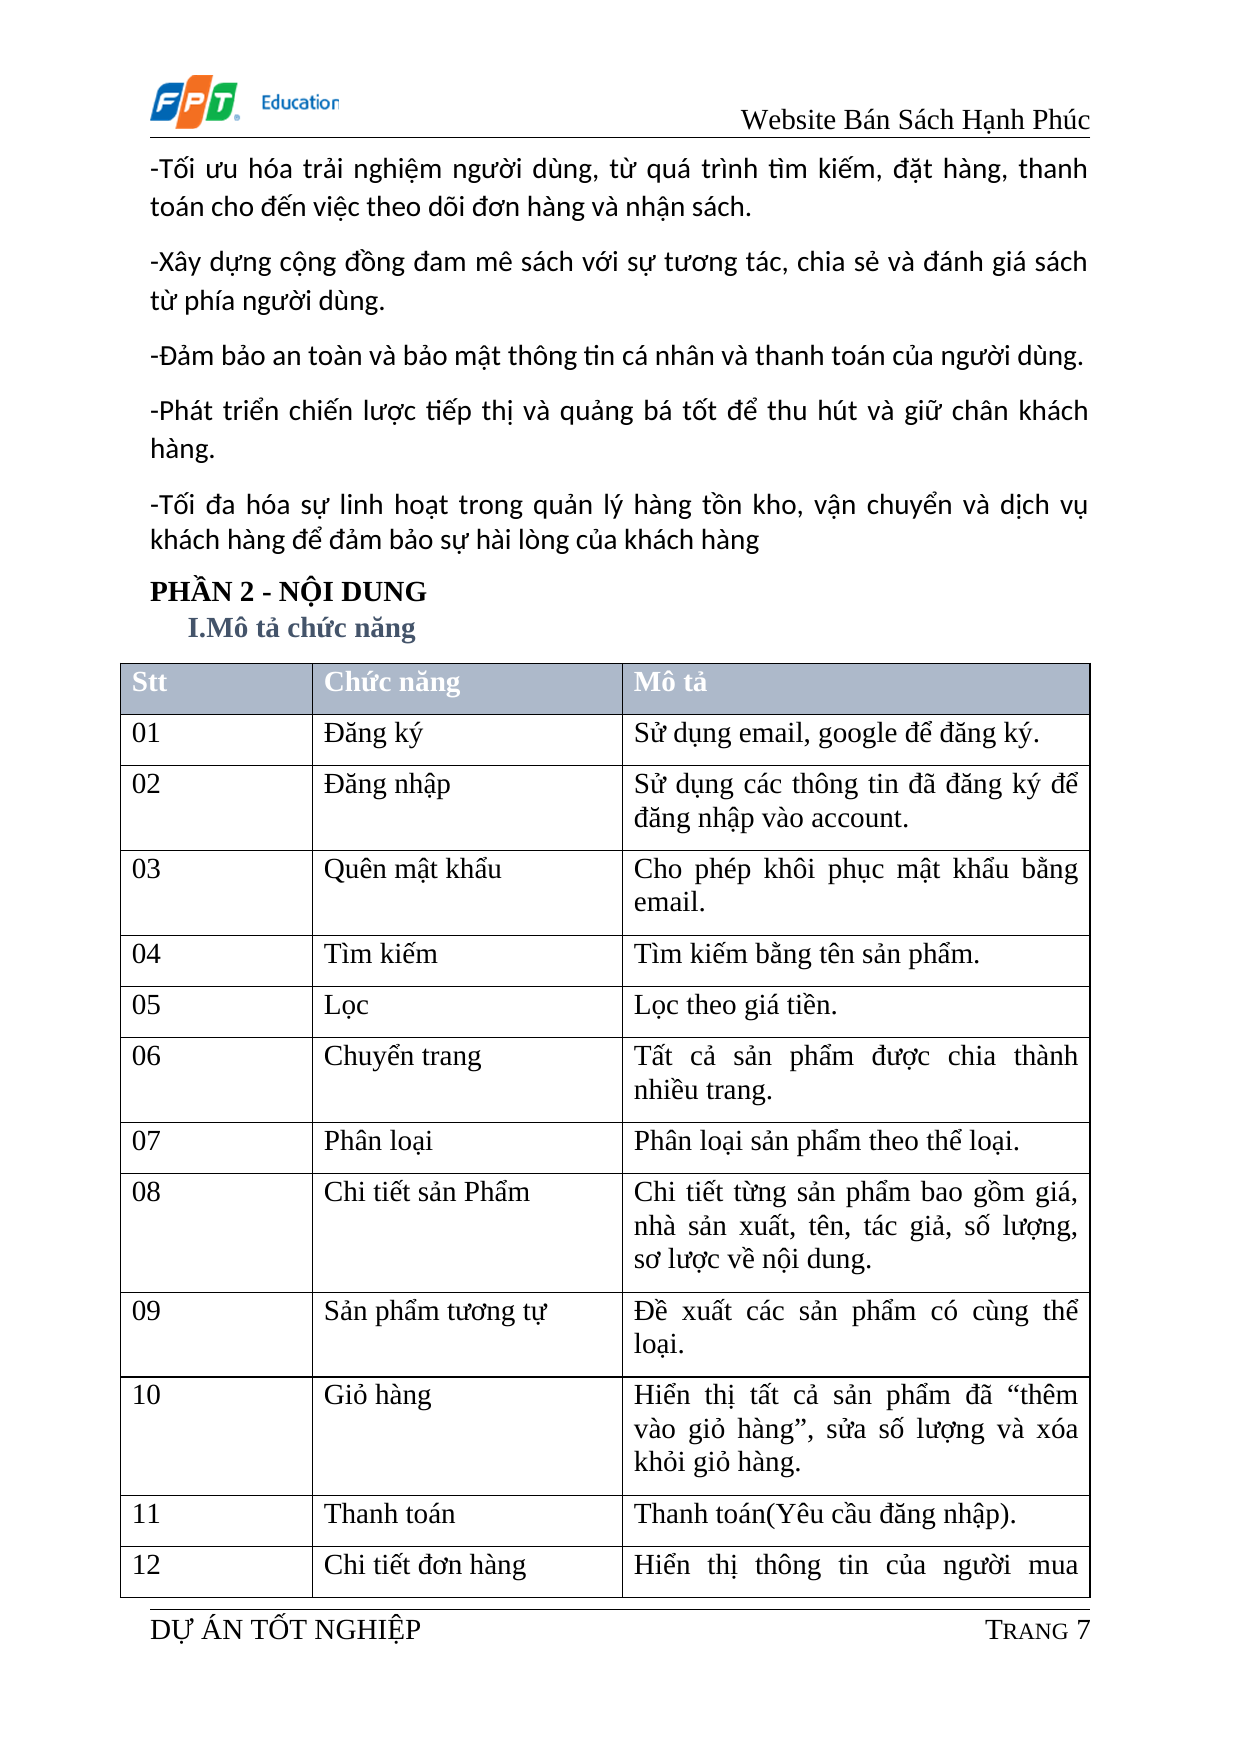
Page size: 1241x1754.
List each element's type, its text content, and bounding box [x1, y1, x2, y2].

table_cell Tìm kiếm bằng tên sản phẩm. [623, 936, 1089, 986]
text -Tối đa hóa sự linh hoạt trong quản lý hàng tồn kho, vận chuyển và dịch vụ khách hàng để đảm bảo sự hài lòng của khách hàng [150, 486, 1090, 557]
table_cell 07 [121, 1123, 312, 1173]
table_cell Sử dụng các thông tin đã đăng ký để đăng nhập vào account. [623, 766, 1089, 850]
table_cell 02 [121, 766, 312, 850]
table_cell Đăng ký [313, 715, 622, 765]
table_cell Cho phép khôi phục mật khẩu bằng email. [623, 851, 1089, 935]
table_cell Thanh toán(Yêu cầu đăng nhập). [623, 1496, 1089, 1546]
table_cell Phân loại sản phẩm theo thể loại. [623, 1123, 1089, 1173]
table_cell Đăng nhập [313, 766, 622, 850]
table_cell 05 [121, 987, 312, 1037]
table_cell 12 [121, 1547, 312, 1597]
table_cell Phân loại [313, 1123, 622, 1173]
table_cell Lọc [313, 987, 622, 1037]
table_header Stt [121, 664, 312, 714]
text -Tối ưu hóa trải nghiệm người dùng, từ quá trình tìm kiếm, đặt hàng, thanh toán cho đến việc theo dõi đơn hàng và nhận sách. [150, 150, 1090, 224]
text -Đảm bảo an toàn và bảo mật thông tin cá nhân và thanh toán của người dùng. [150, 337, 1090, 373]
table_cell Đề xuất các sản phẩm có cùng thể loại. [623, 1293, 1089, 1376]
table_cell Hiển thị tất cả sản phẩm đã “thêm vào giỏ hàng”, sửa số lượng và xóa khỏi giỏ hàng. [623, 1378, 1089, 1495]
table_cell 04 [121, 936, 312, 986]
table_cell Giỏ hàng [313, 1378, 622, 1495]
table_cell 08 [121, 1174, 312, 1292]
table_cell Sản phẩm tương tự [313, 1293, 622, 1376]
table_cell Tìm kiếm [313, 936, 622, 986]
text -Xây dựng cộng đồng đam mê sách với sự tương tác, chia sẻ và đánh giá sách từ phía người dùng. [150, 243, 1090, 318]
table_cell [623, 1547, 1089, 1597]
table_header Mô tả [623, 664, 1089, 714]
list I.Mô tả chức năng [187, 610, 1090, 643]
table_cell 06 [121, 1038, 312, 1122]
table_cell 01 [121, 715, 312, 765]
list PHẦN 2 - NỘI DUNG [150, 574, 1090, 607]
table_cell Quên mật khẩu [313, 851, 622, 935]
table_cell Lọc theo giá tiền. [623, 987, 1089, 1037]
text -Phát triển chiến lược tiếp thị và quảng bá tốt để thu hút và giữ chân khách hàng. [150, 392, 1090, 466]
table_cell Chi tiết sản Phẩm [313, 1174, 622, 1292]
table_cell 10 [121, 1378, 312, 1495]
table_cell Chi tiết từng sản phẩm bao gồm giá, nhà sản xuất, tên, tác giả, số lượng, sơ lược về nội dung. [623, 1174, 1089, 1292]
picture [150, 75, 339, 129]
table_cell Chi tiết đơn hàng [313, 1547, 622, 1597]
table_cell Sử dụng email, google để đăng ký. [623, 715, 1089, 765]
table_cell 09 [121, 1293, 312, 1376]
table_cell 11 [121, 1496, 312, 1546]
table_cell Chuyển trang [313, 1038, 622, 1122]
table_cell 03 [121, 851, 312, 935]
table_header Chức năng [313, 664, 622, 714]
table_cell Thanh toán [313, 1496, 622, 1546]
table_cell Tất cả sản phẩm được chia thành nhiều trang. [623, 1038, 1089, 1122]
